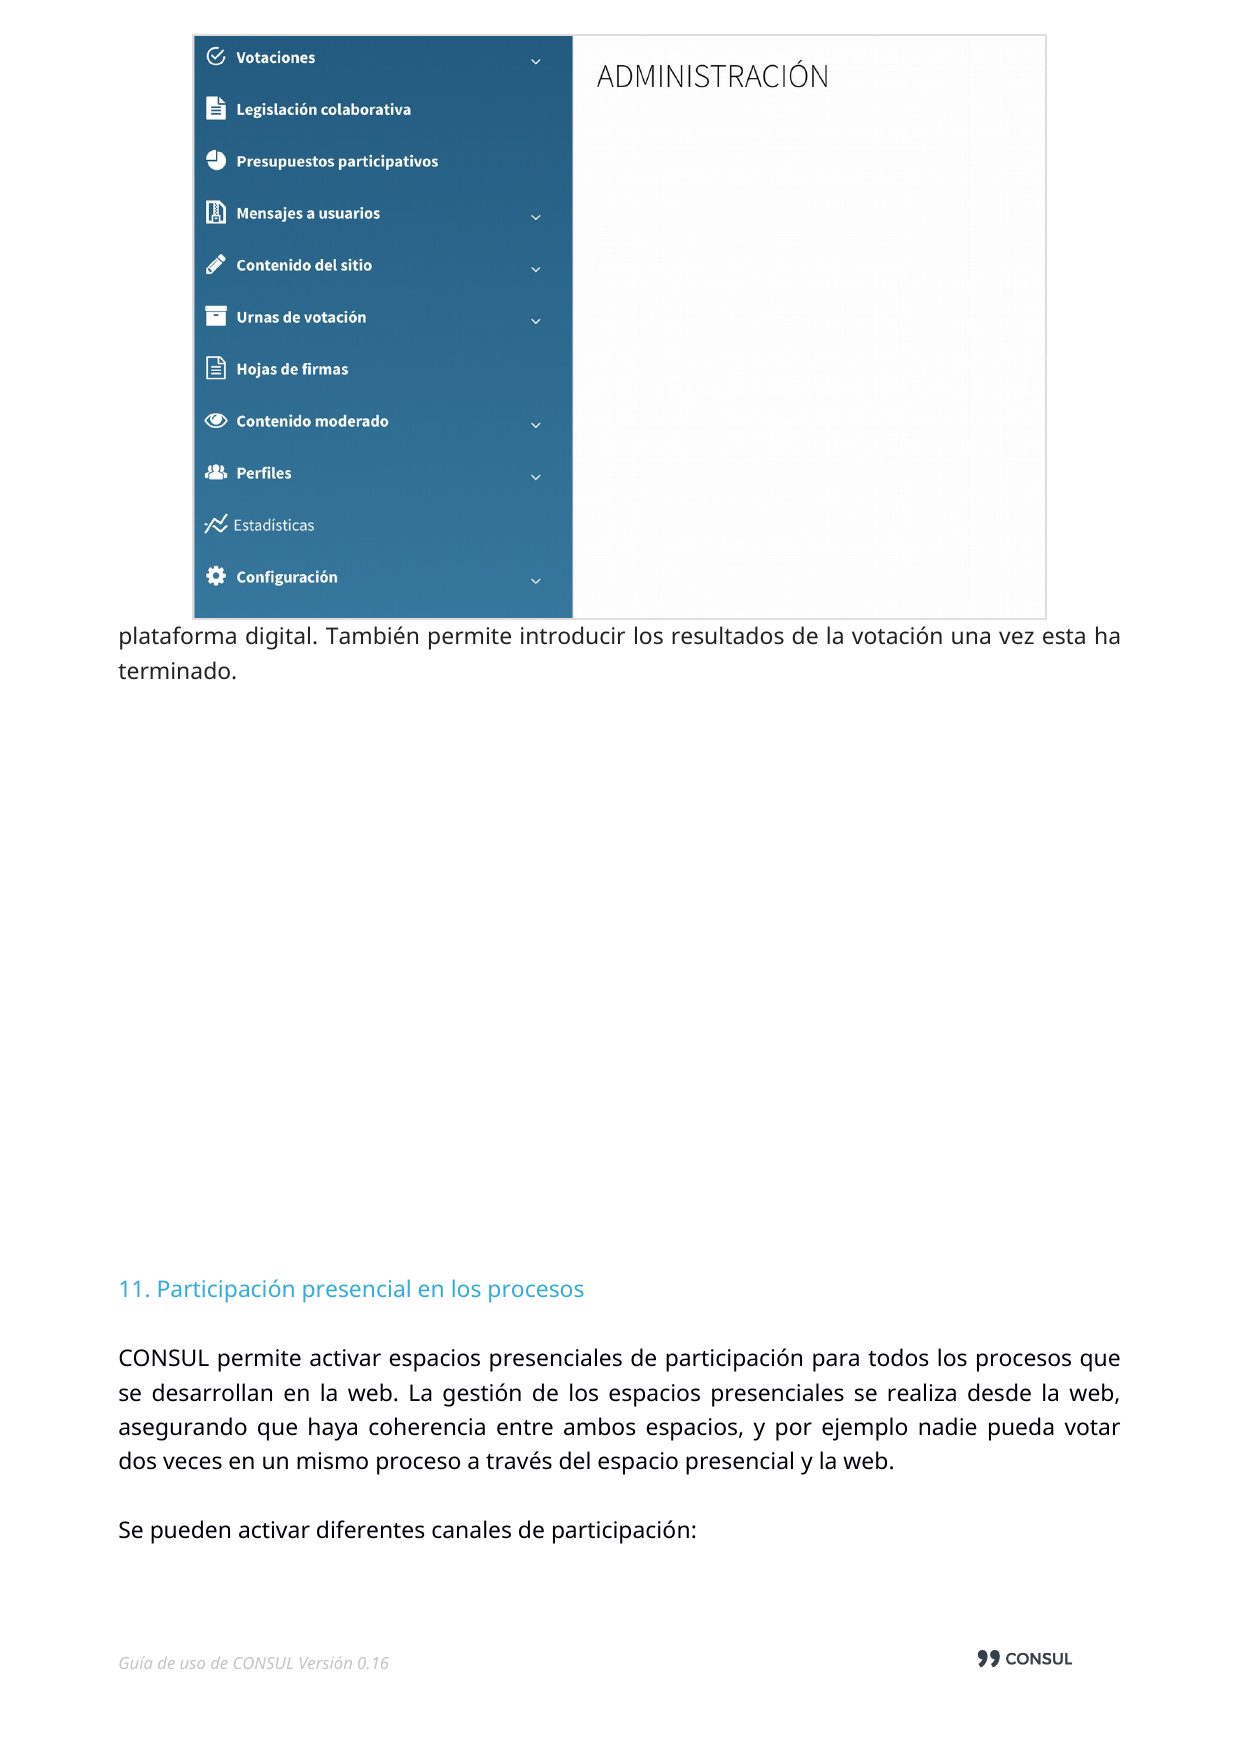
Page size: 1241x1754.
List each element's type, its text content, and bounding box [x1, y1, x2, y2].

text 11. Participación presencial en los procesos [118, 1273, 1122, 1304]
picture [974, 1648, 1075, 1670]
text Se pueden activar diferentes canales de participación: [118, 1514, 1122, 1545]
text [118, 118, 1122, 686]
text CONSUL permite activar espacios presenciales de participación para todos los procesos que se desarrollan en la web. La gestión de los espacios presenciales se realiza desde la web, asegurando que haya coherencia entre ambos espacios, y por ejemplo nadie pueda votar dos veces en un mismo proceso a través del espacio presencial y la web. [118, 1342, 1122, 1476]
picture [194, 36, 1045, 618]
